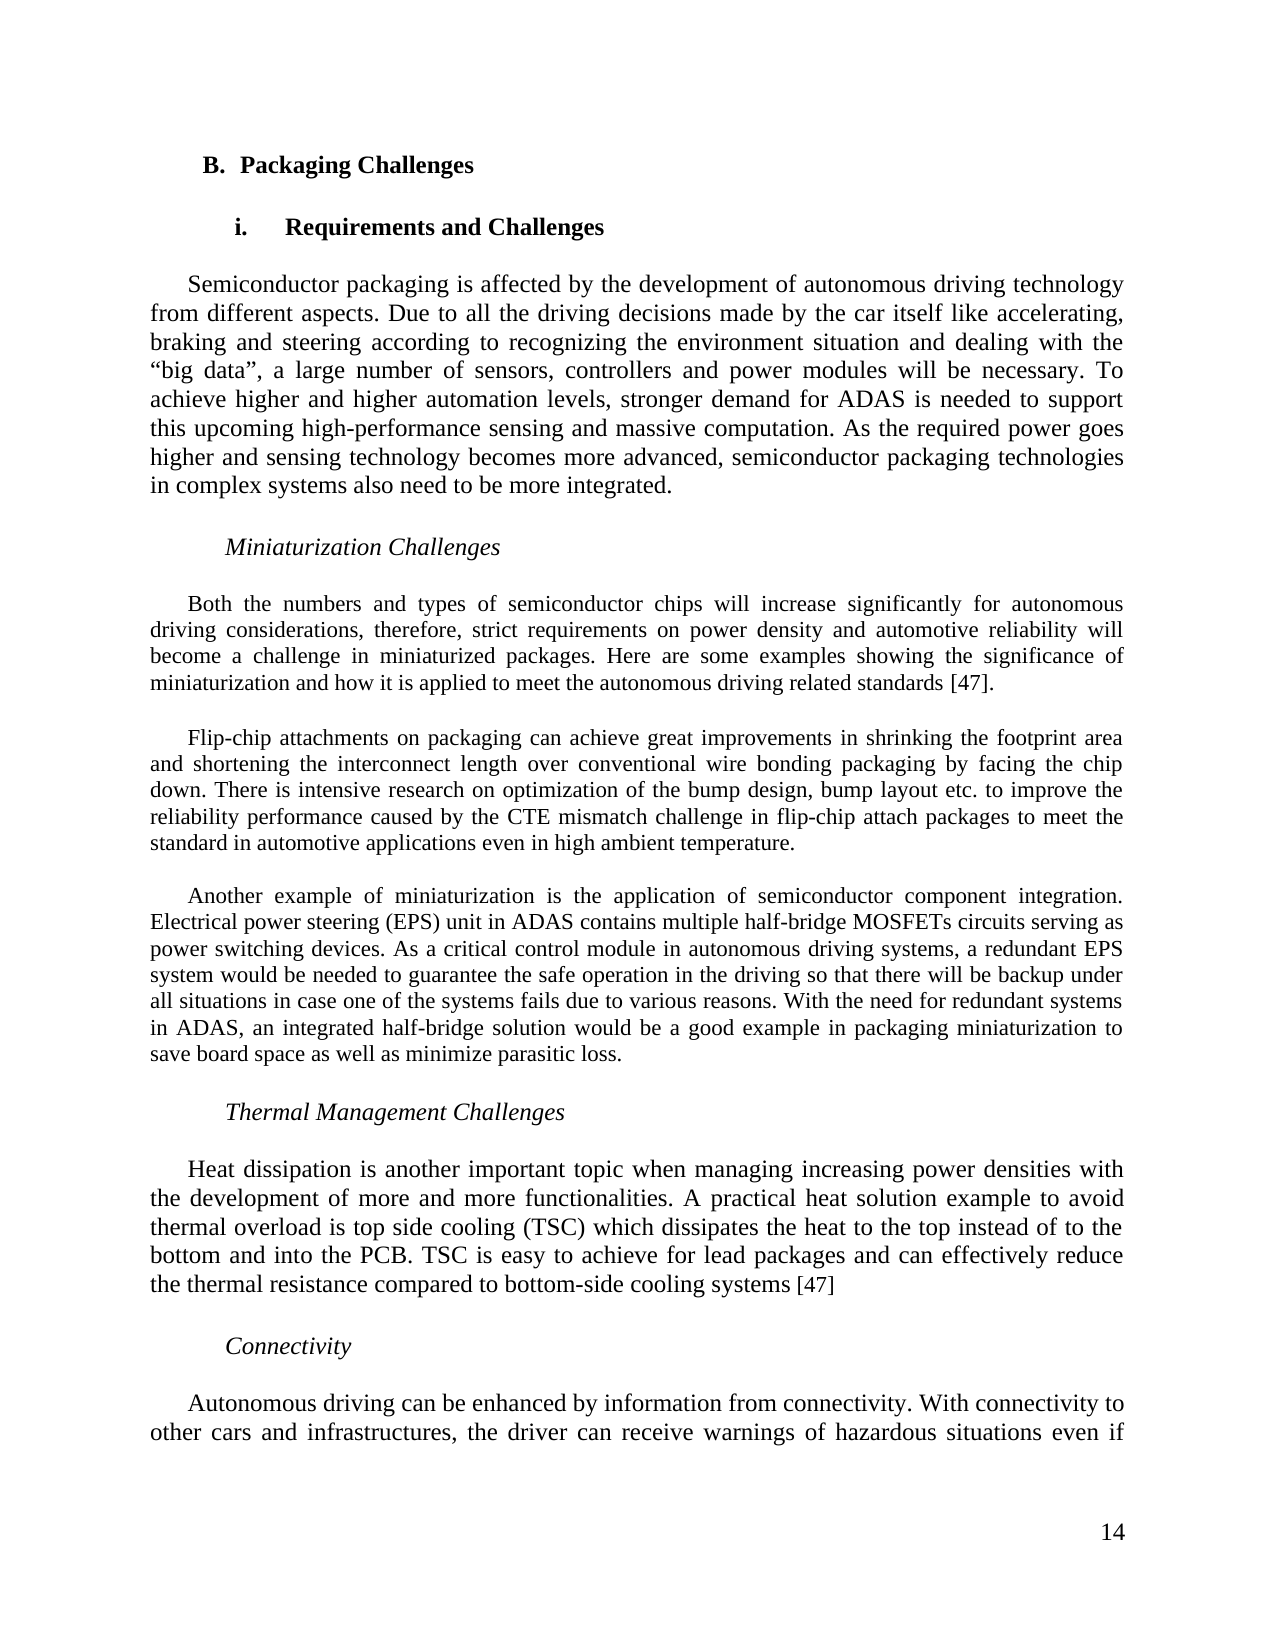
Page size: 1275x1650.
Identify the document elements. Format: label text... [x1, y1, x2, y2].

text Another example of miniaturization is the application of semiconductor component integration. Electrical power steering (EPS) unit in ADAS contains multiple half-bridge MOSFETs circuits serving as power switching devices. As a critical control module in autonomous driving systems, a redundant EPS system would be needed to guarantee the safe operation in the driving so that there will be backup under all situations in case one of the systems fails due to various reasons. With the need for redundant systems in ADAS, an integrated half-bridge solution would be a good example in packaging miniaturization to save board space as well as minimize parasitic loss. [150, 882, 1125, 1066]
subtitle Connectivity [187, 1331, 1125, 1360]
subtitle Packaging Challenges [202, 150, 1125, 179]
subtitle Requirements and Challenges [247, 212, 1125, 240]
subtitle Miniaturization Challenges [187, 532, 1125, 561]
text Semiconductor packaging is affected by the development of autonomous driving technology from different aspects. Due to all the driving decisions made by the car itself like accelerating, braking and steering according to recognizing the environment situation and dealing with the “big data”, a large number of sensors, controllers and power modules will be necessary. To achieve higher and higher automation levels, stronger demand for ADAS is needed to support this upcoming high-performance sensing and massive computation. As the required power goes higher and sensing technology becomes more advanced, semiconductor packaging technologies in complex systems also need to be more integrated. [150, 269, 1125, 499]
text Both the numbers and types of semiconductor chips will increase significantly for autonomous driving considerations, therefore, strict requirements on power density and automotive reliability will become a challenge in miniaturized packages. Here are some examples showing the significance of miniaturization and how it is applied to meet the autonomous driving related standards [47]. [150, 589, 1125, 695]
text Heat dissipation is another important topic when managing increasing power densities with the development of more and more functionalities. A practical heat solution example to avoid thermal overload is top side cooling (TSC) which dissipates the heat to the top instead of to the bottom and into the PCB. TSC is easy to achieve for lead packages and can effectively reduce the thermal resistance compared to bottom-side cooling systems [47] [150, 1154, 1125, 1298]
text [150, 1388, 1125, 1446]
text Flip-chip attachments on packaging can achieve great improvements in shrinking the footprint area and shortening the interconnect length over conventional wire bonding packaging by facing the chip down. There is intensive research on optimization of the bump design, bump layout etc. to improve the reliability performance caused by the CTE mismatch challenge in flip-chip attach packages to meet the standard in automotive applications even in high ambient temperature. [150, 724, 1125, 856]
subtitle Thermal Management Challenges [187, 1097, 1125, 1126]
